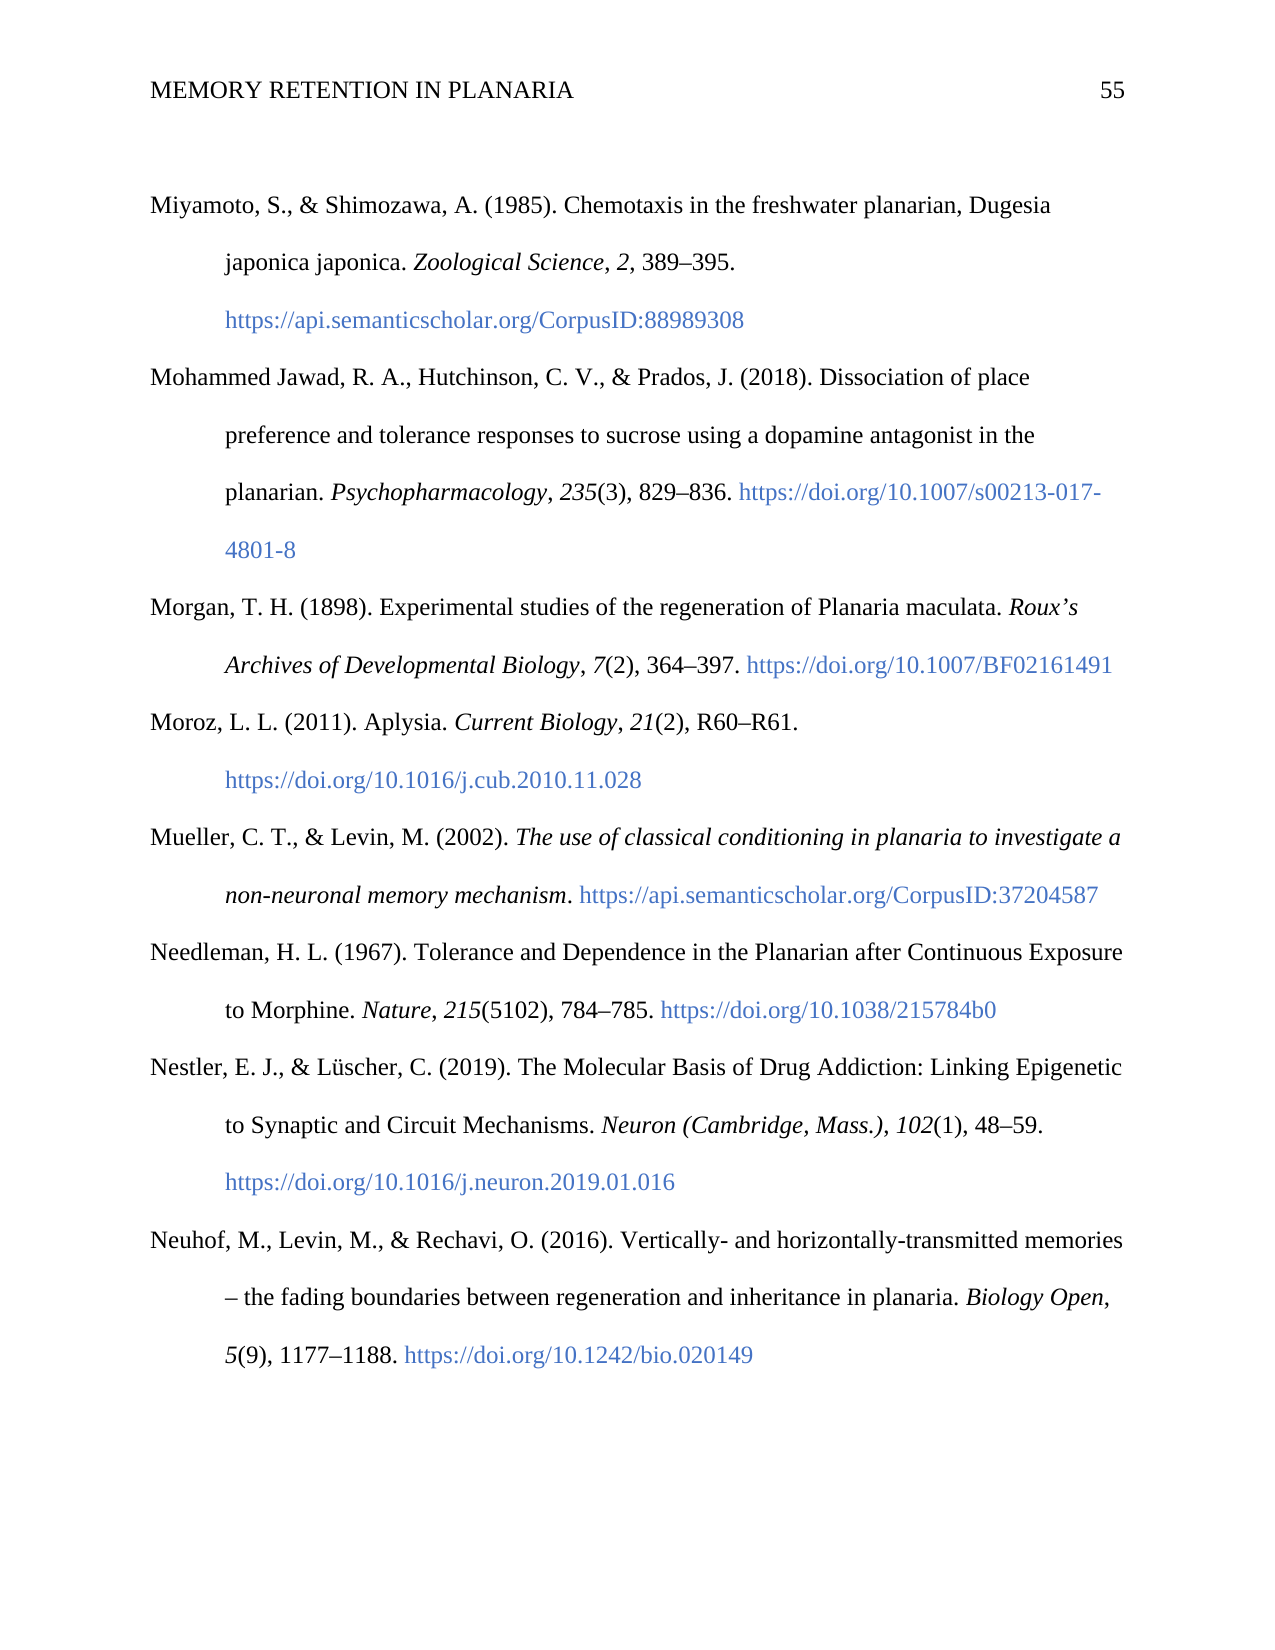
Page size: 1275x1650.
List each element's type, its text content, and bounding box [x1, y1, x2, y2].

text Neuhof, M., Levin, M., & Rechavi, O. (2016). Vertically- and horizontally-transmitted memories – the fading boundaries between regeneration and inheritance in planaria. Biology Open, 5(9), 1177–1188. https://doi.org/10.1242/bio.020149 [150, 1225, 1125, 1369]
text Nestler, E. J., & Lüscher, C. (2019). The Molecular Basis of Drug Addiction: Linking Epigenetic to Synaptic and Circuit Mechanisms. Neuron (Cambridge, Mass.), 102(1), 48–59. https://doi.org/10.1016/j.neuron.2019.01.016 [150, 1052, 1125, 1196]
text Miyamoto, S., & Shimozawa, A. (1985). Chemotaxis in the freshwater planarian, Dugesia japonica japonica. Zoological Science, 2, 389–395. https://api.semanticscholar.org/CorpusID:88989308 [150, 190, 1125, 334]
text Needleman, H. L. (1967). Tolerance and Dependence in the Planarian after Continuous Exposure to Morphine. Nature, 215(5102), 784–785. https://doi.org/10.1038/215784b0 [150, 937, 1125, 1024]
text Moroz, L. L. (2011). Aplysia. Current Biology, 21(2), R60–R61. https://doi.org/10.1016/j.cub.2010.11.028 [150, 707, 1125, 794]
text Mueller, C. T., & Levin, M. (2002). The use of classical conditioning in planaria to investigate a non-neuronal memory mechanism. https://api.semanticscholar.org/CorpusID:37204587 [150, 822, 1125, 909]
text Morgan, T. H. (1898). Experimental studies of the regeneration of Planaria maculata. Roux’s Archives of Developmental Biology, 7(2), 364–397. https://doi.org/10.1007/BF02161491 [150, 592, 1125, 679]
text Mohammed Jawad, R. A., Hutchinson, C. V., & Prados, J. (2018). Dissociation of place preference and tolerance responses to sucrose using a dopamine antagonist in the planarian. Psychopharmacology, 235(3), 829–836. https://doi.org/10.1007/s00213-017-4801-8 [150, 362, 1125, 564]
